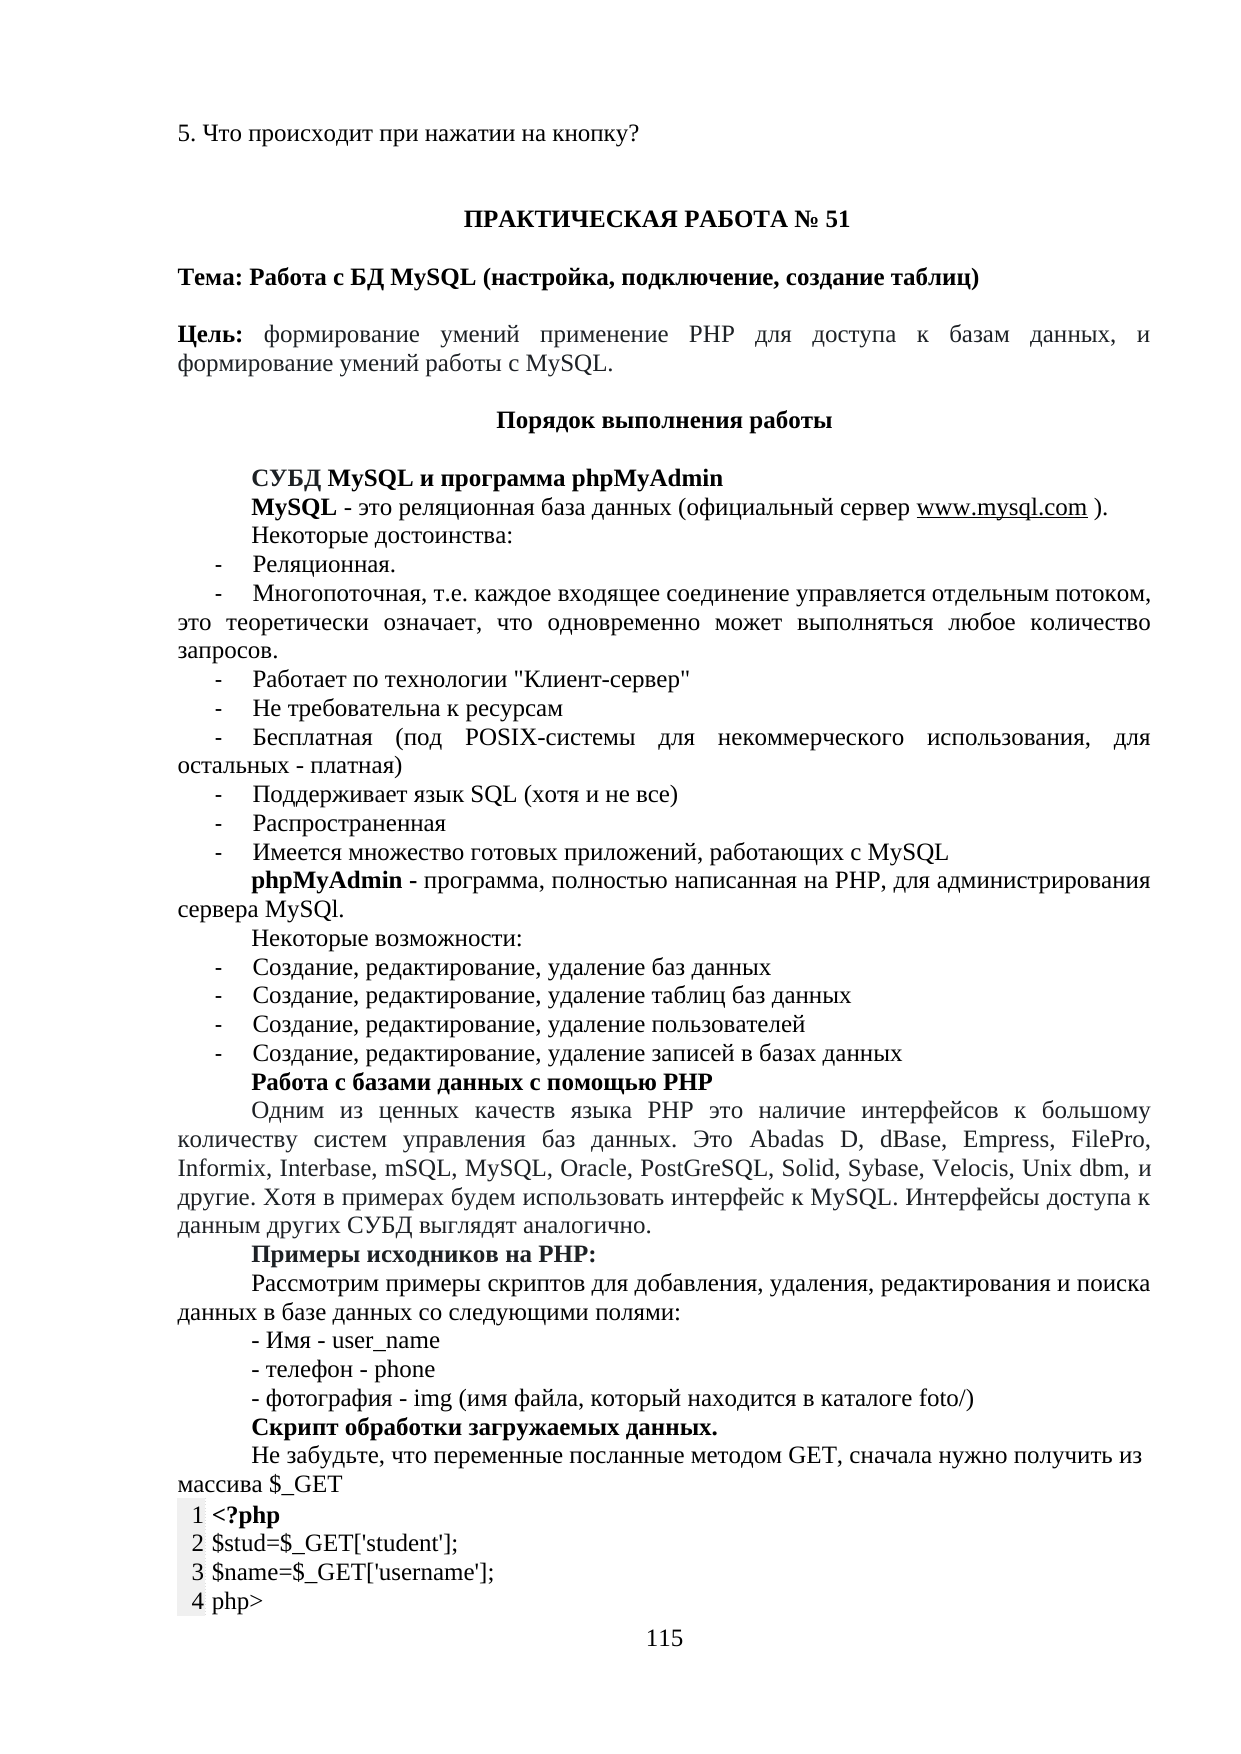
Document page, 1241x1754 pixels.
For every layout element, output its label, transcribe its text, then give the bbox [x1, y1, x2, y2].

text - фотография - img (имя файла, который находится в каталоге foto/) [177, 1383, 1152, 1412]
list Не требовательна к ресурсам [177, 693, 1152, 722]
list Создание, редактирование, удаление пользователей [177, 1009, 1152, 1038]
list Бесплатная (под POSIX-системы для некоммерческого использования, для остальных - платная) [177, 722, 1152, 779]
text Не забудьте, что переменные посланные методом GET, сначала нужно получить из массива $_GET [177, 1441, 1152, 1498]
text Некоторые достоинства: [177, 521, 1152, 549]
list Создание, редактирование, удаление баз данных [177, 952, 1152, 981]
text Работа с базами данных с помощью PHP [177, 1067, 1152, 1096]
list Имеется множество готовых приложений, работающих с MySQL [177, 837, 1152, 866]
text 5. Что происходит при нажатии на кнопку? [177, 118, 1152, 147]
text Некоторые возможности: [177, 923, 1152, 952]
text Тема: Работа с БД MySQL (настройка, подключение, создание таблиц) [177, 262, 1152, 291]
text MySQL - это реляционная база данных (официальный сервер www.mysql.com ). [177, 492, 1152, 521]
list Многопоточная, т.е. каждое входящее соединение управляется отдельным потоком, это теоретически означает, что одновременно может выполняться любое количество запросов. [177, 578, 1152, 664]
text - Имя - user_name [177, 1326, 1152, 1354]
text Цель: формирование умений применение PHP для доступа к базам данных, и формирование умений работы с MySQL. [177, 319, 1152, 377]
text Скрипт обработки загружаемых данных. [177, 1412, 1152, 1441]
text ПРАКТИЧЕСКАЯ РАБОТА № 51 [177, 204, 1137, 233]
list Создание, редактирование, удаление записей в базах данных [177, 1038, 1152, 1067]
text Порядок выполнения работы [177, 406, 1152, 434]
text Одним из ценных качеств языка PHP это наличие интерфейсов к большому количеству систем управления баз данных. Это Abadas D, dBase, Empress, FilePro, Informix, Interbase, mSQL, MySQL, Oracle, PostGreSQL, Solid, Sybase, Velocis, Unix dbm, и другие. Хотя в примерах будем использовать интерфейс к MySQL. Интерфейсы доступа к данным других СУБД выглядят аналогично. [177, 1096, 1152, 1239]
text - телефон - phone [177, 1354, 1152, 1383]
text СУБД MySQL и программа phpMyAdmin [177, 463, 1152, 492]
list Поддерживает язык SQL (хотя и не все) [177, 779, 1152, 808]
list Создание, редактирование, удаление таблиц баз данных [177, 981, 1152, 1009]
list Реляционная. [177, 549, 1152, 578]
text phpMyAdmin - программа, полностью написанная на PHP, для администрирования сервера MySQl. [177, 866, 1152, 923]
list Работает по технологии "Клиент-сервер" [177, 664, 1152, 693]
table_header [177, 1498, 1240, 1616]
list Распространенная [177, 808, 1152, 837]
text Рассмотрим примеры скриптов для добавления, удаления, редактирования и поиска данных в базе данных со следующими полями: [177, 1268, 1152, 1326]
text Примеры исходников на PHP: [177, 1239, 1152, 1268]
